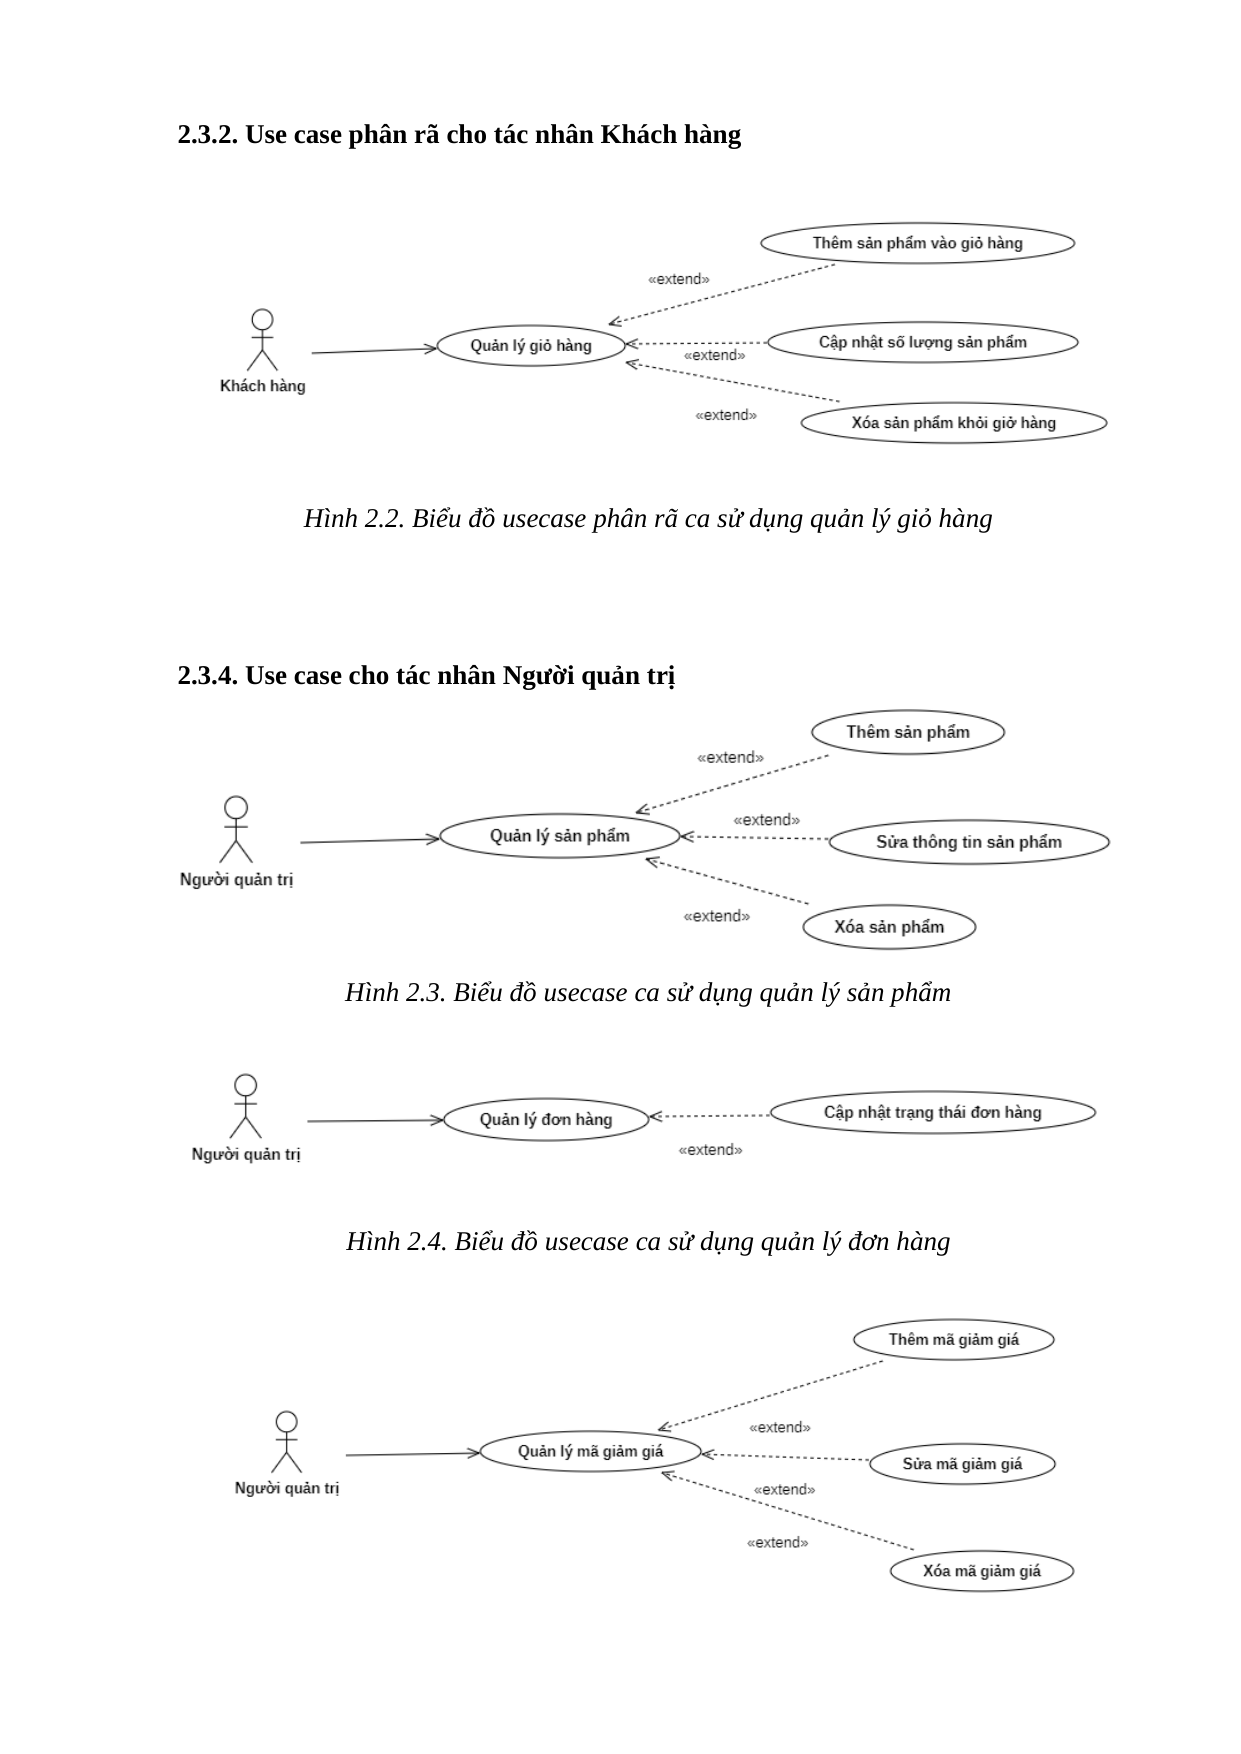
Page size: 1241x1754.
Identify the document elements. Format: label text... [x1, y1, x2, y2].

text Hình 2.4. Biểu đồ usecase ca sử dụng quản lý đơn hàng [177, 1225, 1122, 1256]
picture [177, 1277, 1123, 1627]
text Hình 2.2. Biểu đồ usecase phân rã ca sử dụng quản lý giỏ hàng [177, 502, 1122, 533]
picture [177, 162, 1123, 480]
picture [177, 703, 1123, 954]
subtitle 2.3.4. Use case cho tác nhân Người quản trị [177, 659, 1122, 690]
text Hình 2.3. Biểu đồ usecase ca sử dụng quản lý sản phẩm [177, 976, 1122, 1007]
subtitle 2.3.2. Use case phân rã cho tác nhân Khách hàng [177, 118, 1122, 149]
picture [177, 1028, 1123, 1203]
